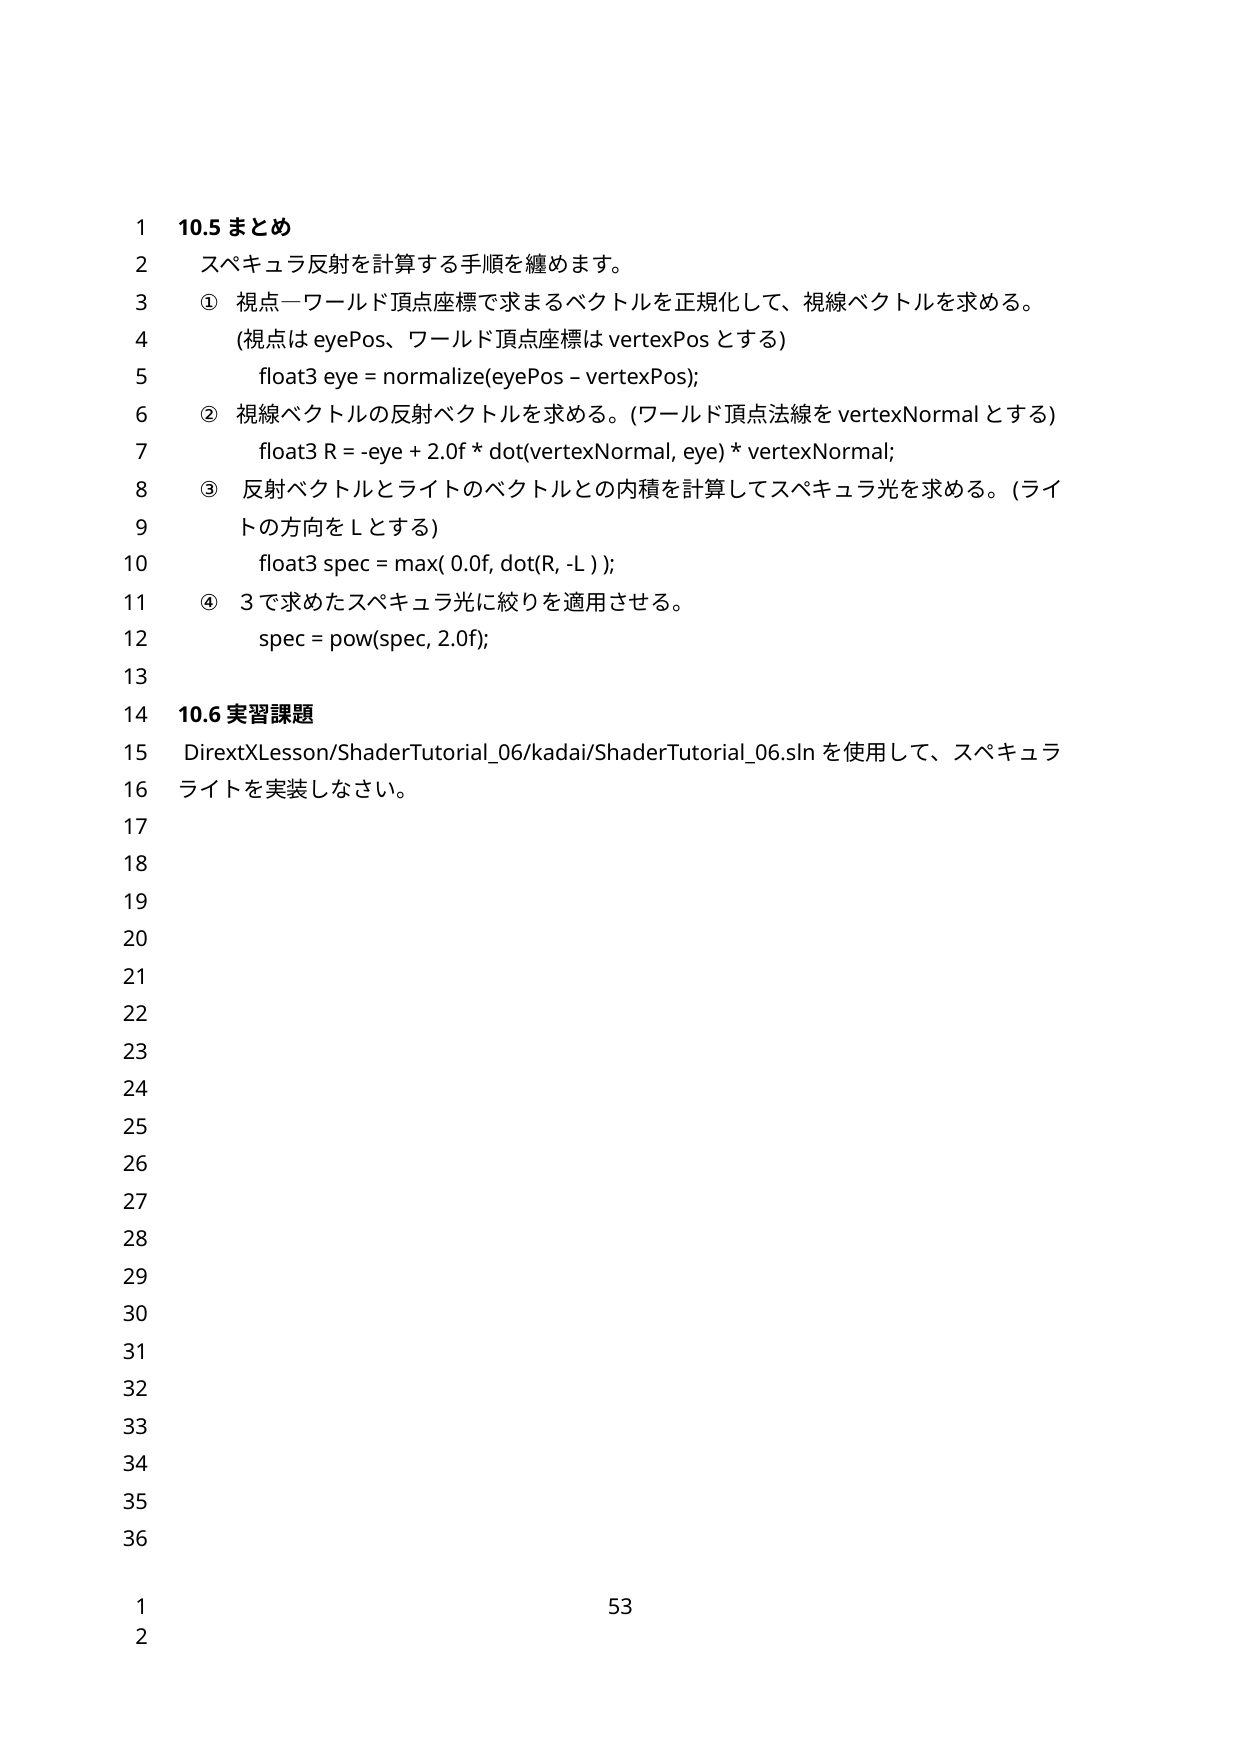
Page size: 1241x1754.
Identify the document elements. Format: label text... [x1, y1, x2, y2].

text 10.6 実習課題 [177, 694, 1063, 732]
list spec = pow(spec, 2.0f); [237, 619, 1063, 657]
text 10.5 まとめ [177, 207, 1063, 244]
text スペキュラ反射を計算する手順を纏めます。 [177, 244, 1063, 282]
text DirextXLesson/ShaderTutorial_06/kadai/ShaderTutorial_06.slnを使用して、スペキュラライトを実装しなさい。 [177, 732, 1063, 807]
list 反射ベクトルとライトのベクトルとの内積を計算してスペキュラ光を求める。(ライトの方向をLとする) [199, 469, 1063, 544]
list 視線ベクトルの反射ベクトルを求める。(ワールド頂点法線をvertexNormalとする) [199, 394, 1063, 432]
list float3 eye = normalize(eyePos – vertexPos); [237, 357, 1063, 394]
list (視点はeyePos、ワールド頂点座標はvertexPosとする) [237, 319, 1063, 357]
list 視点―ワールド頂点座標で求まるベクトルを正規化して、視線ベクトルを求める。 [199, 282, 1063, 319]
list float3 R = -eye + 2.0f * dot(vertexNormal, eye) * vertexNormal; [237, 432, 1063, 469]
list float3 spec = max( 0.0f, dot(R, -L ) ); [237, 544, 1063, 582]
list ３で求めたスペキュラ光に絞りを適用させる。 [199, 582, 1063, 619]
